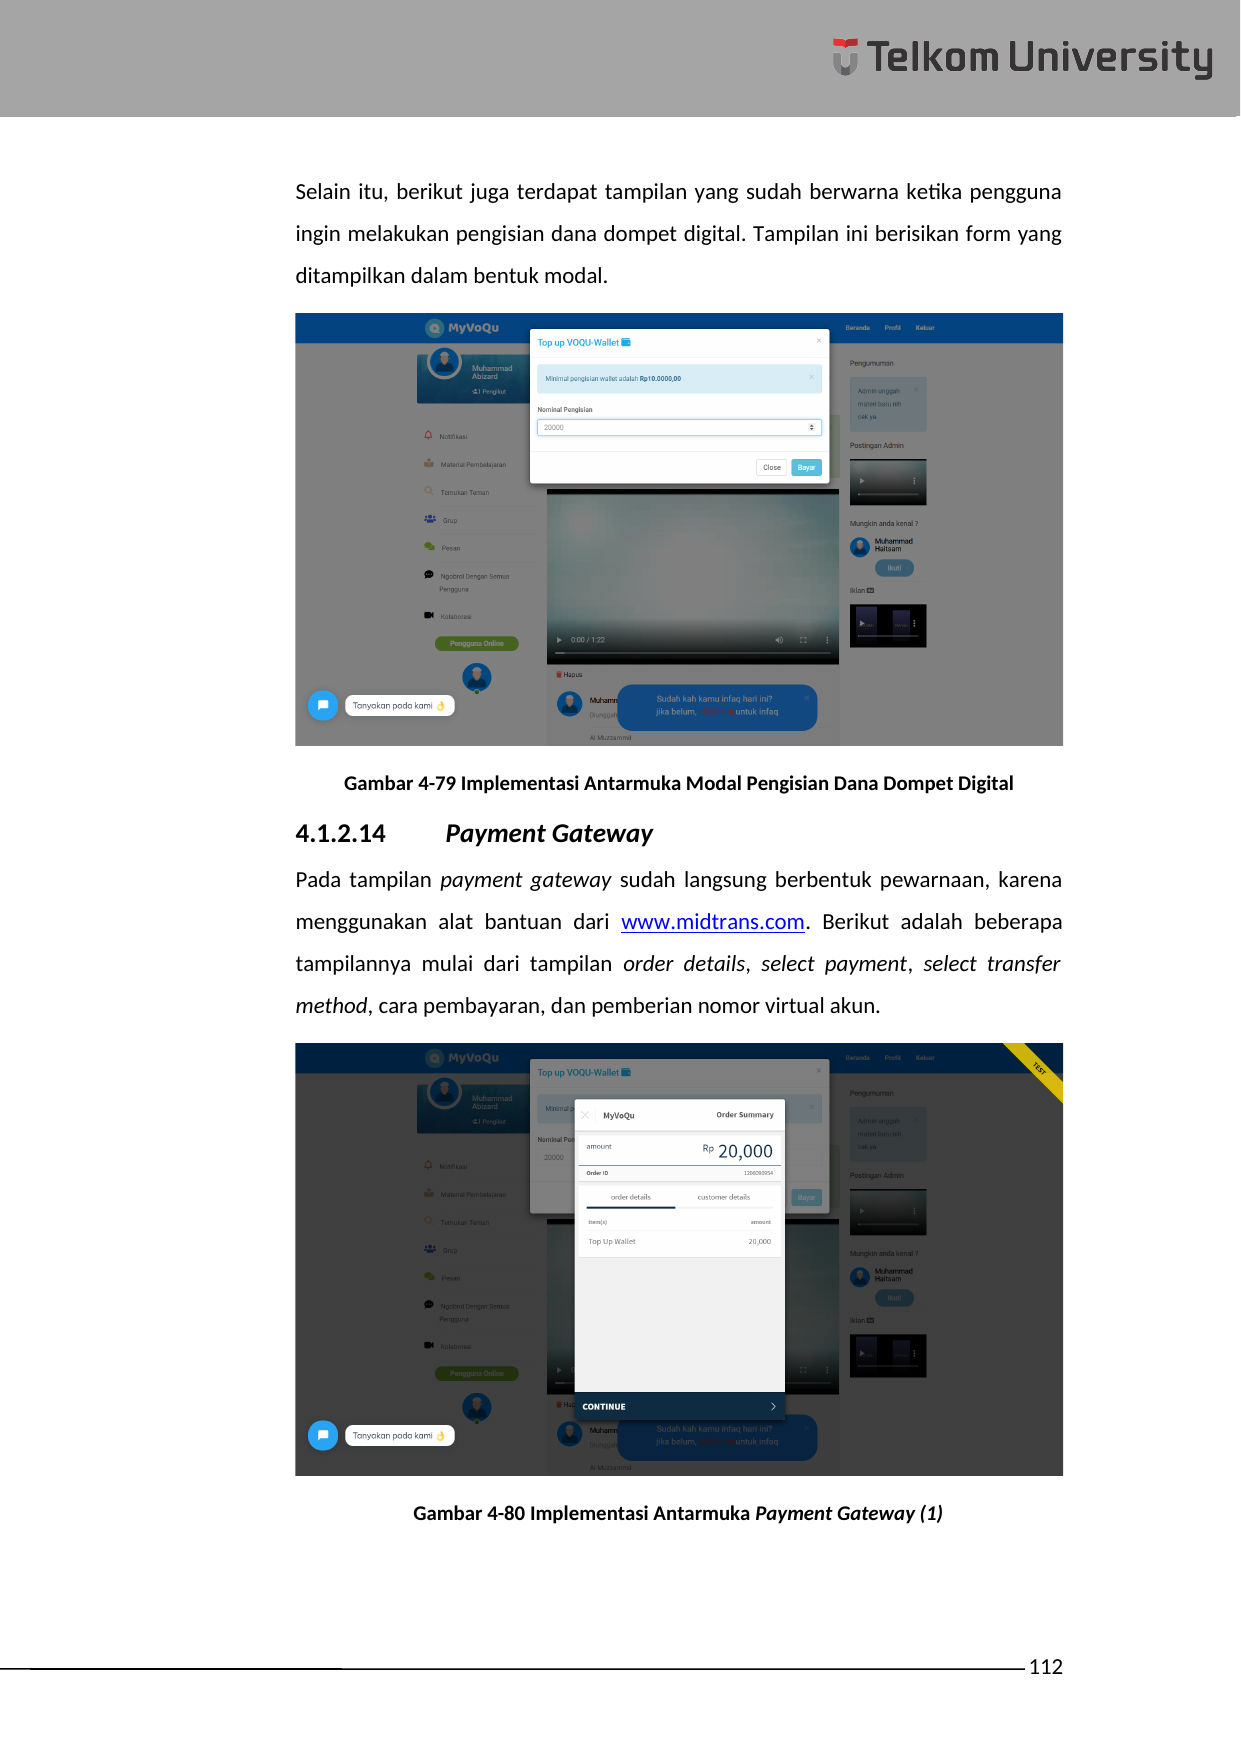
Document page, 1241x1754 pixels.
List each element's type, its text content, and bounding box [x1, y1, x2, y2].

text Pada tampilan payment gateway sudah langsung berbentuk pewarnaan, karena menggunakan alat bantuan dari www.midtrans.com. Berikut adalah beberapa tampilannya mulai dari tampilan order details, select payment, select transfer method, cara pembayaran, dan pemberian nomor virtual akun. [295, 866, 1063, 1019]
picture [295, 1043, 1064, 1476]
picture [833, 38, 1213, 80]
text Selain itu, berikut juga terdapat tampilan yang sudah berwarna ketika pengguna ingin melakukan pengisian dana dompet digital. Tampilan ini berisikan form yang ditampilkan dalam bentuk modal. [295, 177, 1063, 289]
picture [295, 313, 1064, 746]
subtitle Payment Gateway [295, 816, 1063, 849]
